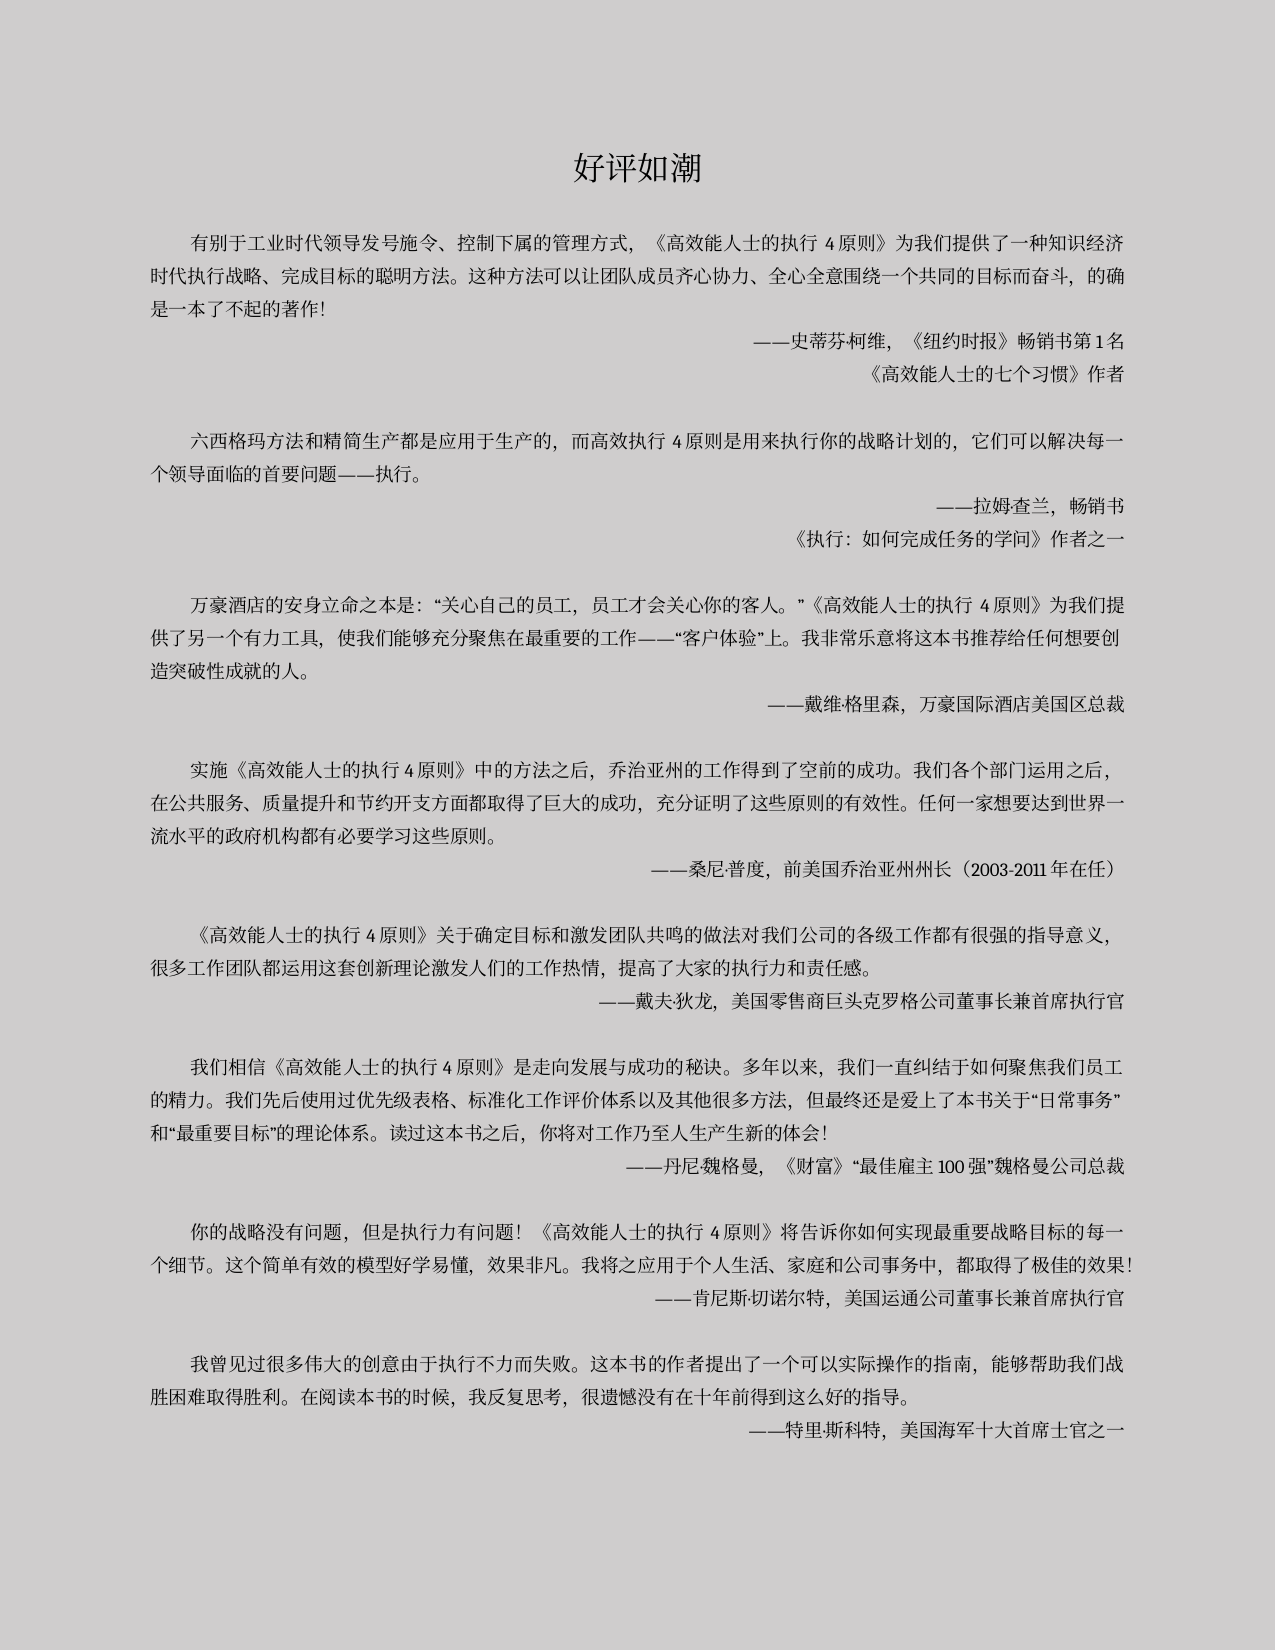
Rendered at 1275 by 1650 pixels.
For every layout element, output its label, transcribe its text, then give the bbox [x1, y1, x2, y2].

text 你的战略没有问题，但是执行力有问题！《高效能人士的执行4原则》将告诉你如何实现最重要战略目标的每一个细节。这个简单有效的模型好学易懂，效果非凡。我将之应用于个人生活、家庭和公司事务中，都取得了极佳的效果！ [150, 1211, 1125, 1277]
text ——戴维·格里森，万豪国际酒店美国区总裁 [150, 683, 1125, 716]
text ——肯尼斯·切诺尔特，美国运通公司董事长兼首席执行官 [150, 1277, 1125, 1310]
text 六西格玛方法和精简生产都是应用于生产的，而高效执行4原则是用来执行你的战略计划的，它们可以解决每一个领导面临的首要问题——执行。 [150, 420, 1125, 486]
text 我曾见过很多伟大的创意由于执行不力而失败。这本书的作者提出了一个可以实际操作的指南，能够帮助我们战胜困难取得胜利。在阅读本书的时候，我反复思考，很遗憾没有在十年前得到这么好的指导。 [150, 1343, 1125, 1409]
text ——戴夫·狄龙，美国零售商巨头克罗格公司董事长兼首席执行官 [150, 980, 1125, 1013]
text ——拉姆·查兰，畅销书 [150, 486, 1125, 518]
text 万豪酒店的安身立命之本是：“关心自己的员工，员工才会关心你的客人。”《高效能人士的执行4原则》为我们提供了另一个有力工具，使我们能够充分聚焦在最重要的工作——“客户体验”上。我非常乐意将这本书推荐给任何想要创造突破性成就的人。 [150, 585, 1125, 683]
text 《执行：如何完成任务的学问》作者之一 [150, 518, 1125, 551]
text ——史蒂芬·柯维，《纽约时报》畅销书第1名 [150, 321, 1125, 354]
text ——桑尼·普度，前美国乔治亚州州长（2003-2011年在任） [150, 848, 1125, 881]
text 《高效能人士的七个习惯》作者 [150, 354, 1125, 387]
text ——特里·斯科特，美国海军十大首席士官之一 [150, 1409, 1125, 1442]
text 有别于工业时代领导发号施令、控制下属的管理方式，《高效能人士的执行4原则》为我们提供了一种知识经济时代执行战略、完成目标的聪明方法。这种方法可以让团队成员齐心协力、全心全意围绕一个共同的目标而奋斗，的确是一本了不起的著作！ [150, 222, 1125, 321]
text 我们相信《高效能人士的执行4原则》是走向发展与成功的秘诀。多年以来，我们一直纠结于如何聚焦我们员工的精力。我们先后使用过优先级表格、标准化工作评价体系以及其他很多方法，但最终还是爱上了本书关于“日常事务”和“最重要目标”的理论体系。读过这本书之后，你将对工作乃至人生产生新的体会！ [150, 1046, 1125, 1145]
text 《高效能人士的执行4原则》关于确定目标和激发团队共鸣的做法对我们公司的各级工作都有很强的指导意义，很多工作团队都运用这套创新理论激发人们的工作热情，提高了大家的执行力和责任感。 [150, 914, 1125, 980]
text 好评如潮 [150, 150, 1125, 189]
text 实施《高效能人士的执行4原则》中的方法之后，乔治亚州的工作得到了空前的成功。我们各个部门运用之后，在公共服务、质量提升和节约开支方面都取得了巨大的成功，充分证明了这些原则的有效性。任何一家想要达到世界一流水平的政府机构都有必要学习这些原则。 [150, 749, 1125, 848]
text ——丹尼·魏格曼，《财富》“最佳雇主100强”魏格曼公司总裁 [150, 1145, 1125, 1178]
